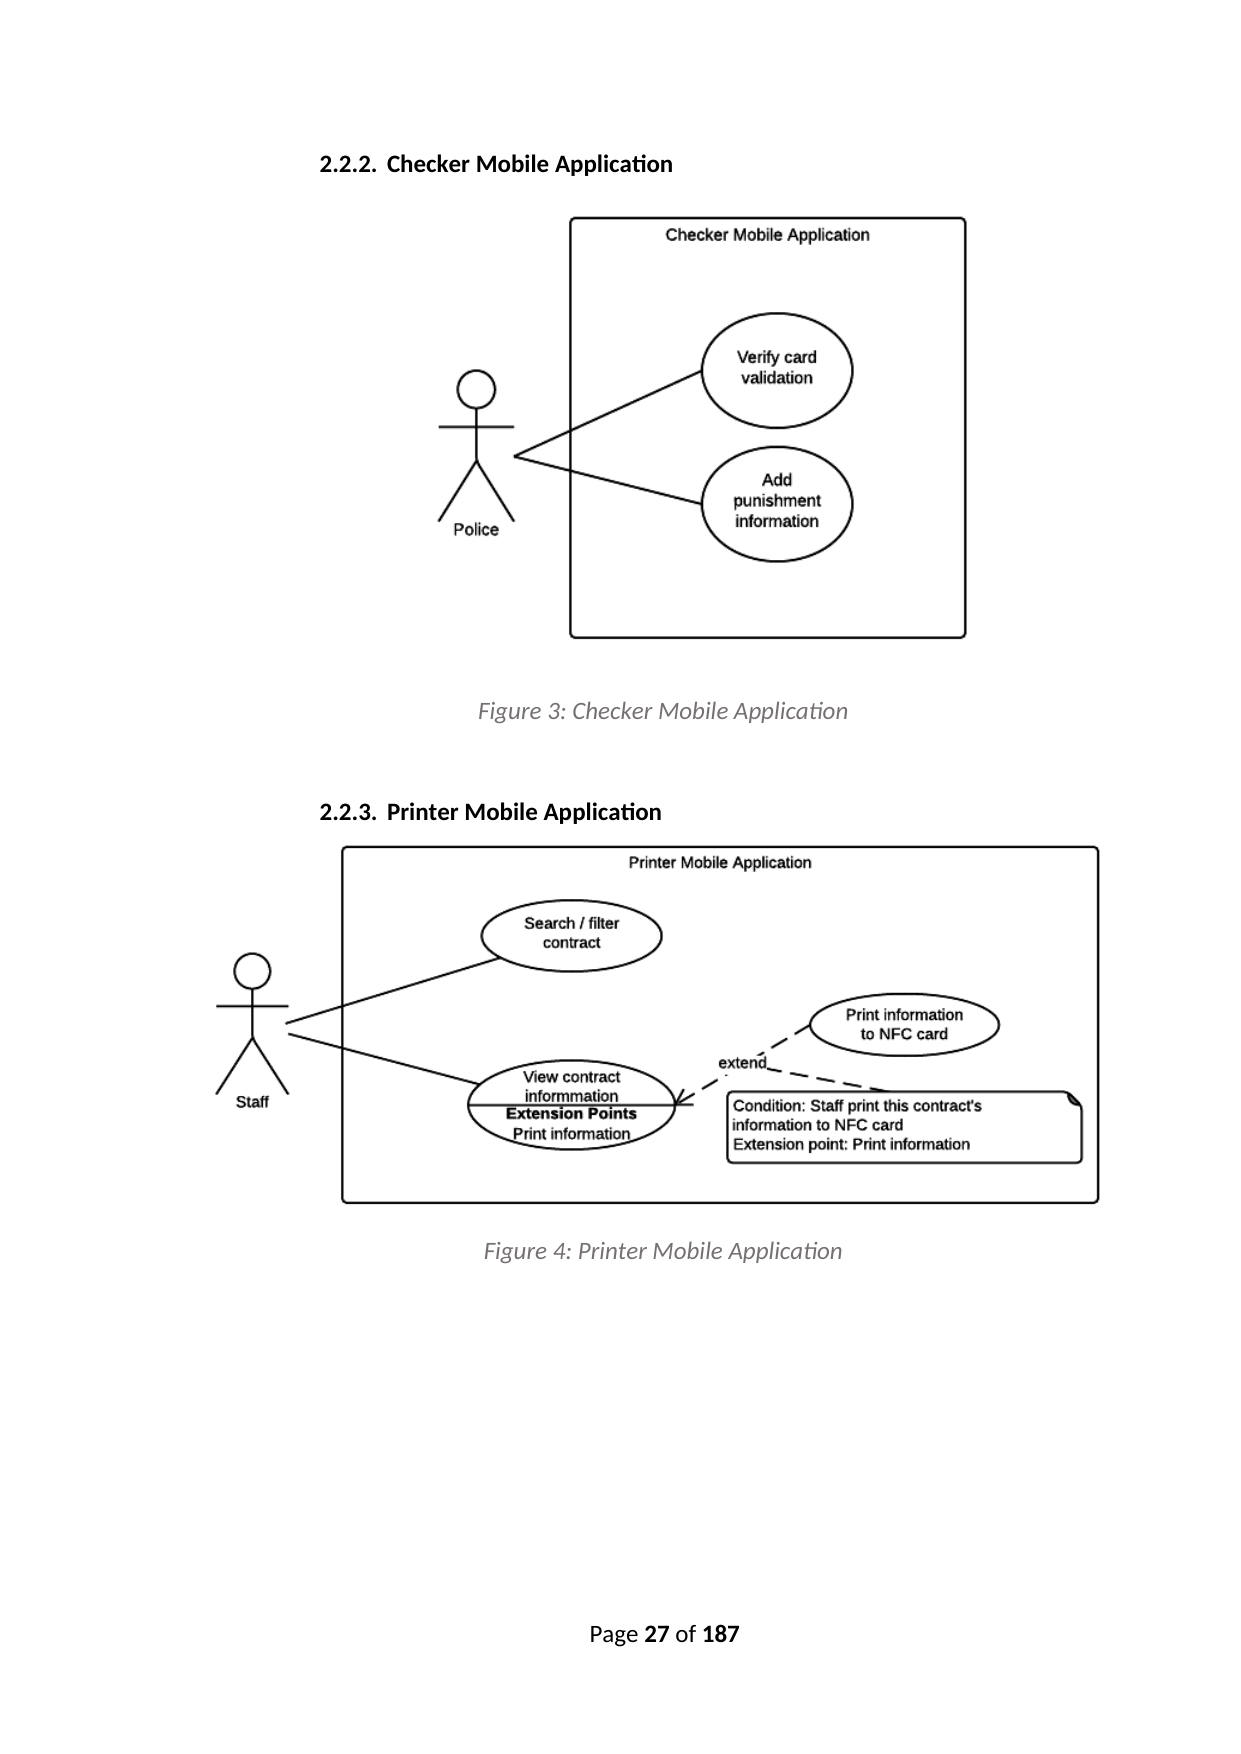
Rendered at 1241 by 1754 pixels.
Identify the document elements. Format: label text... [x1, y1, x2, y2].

picture [326, 180, 1003, 676]
subtitle Checker Mobile Application [319, 148, 1122, 178]
subtitle Printer Mobile Application [319, 796, 1122, 827]
picture [208, 828, 1121, 1216]
